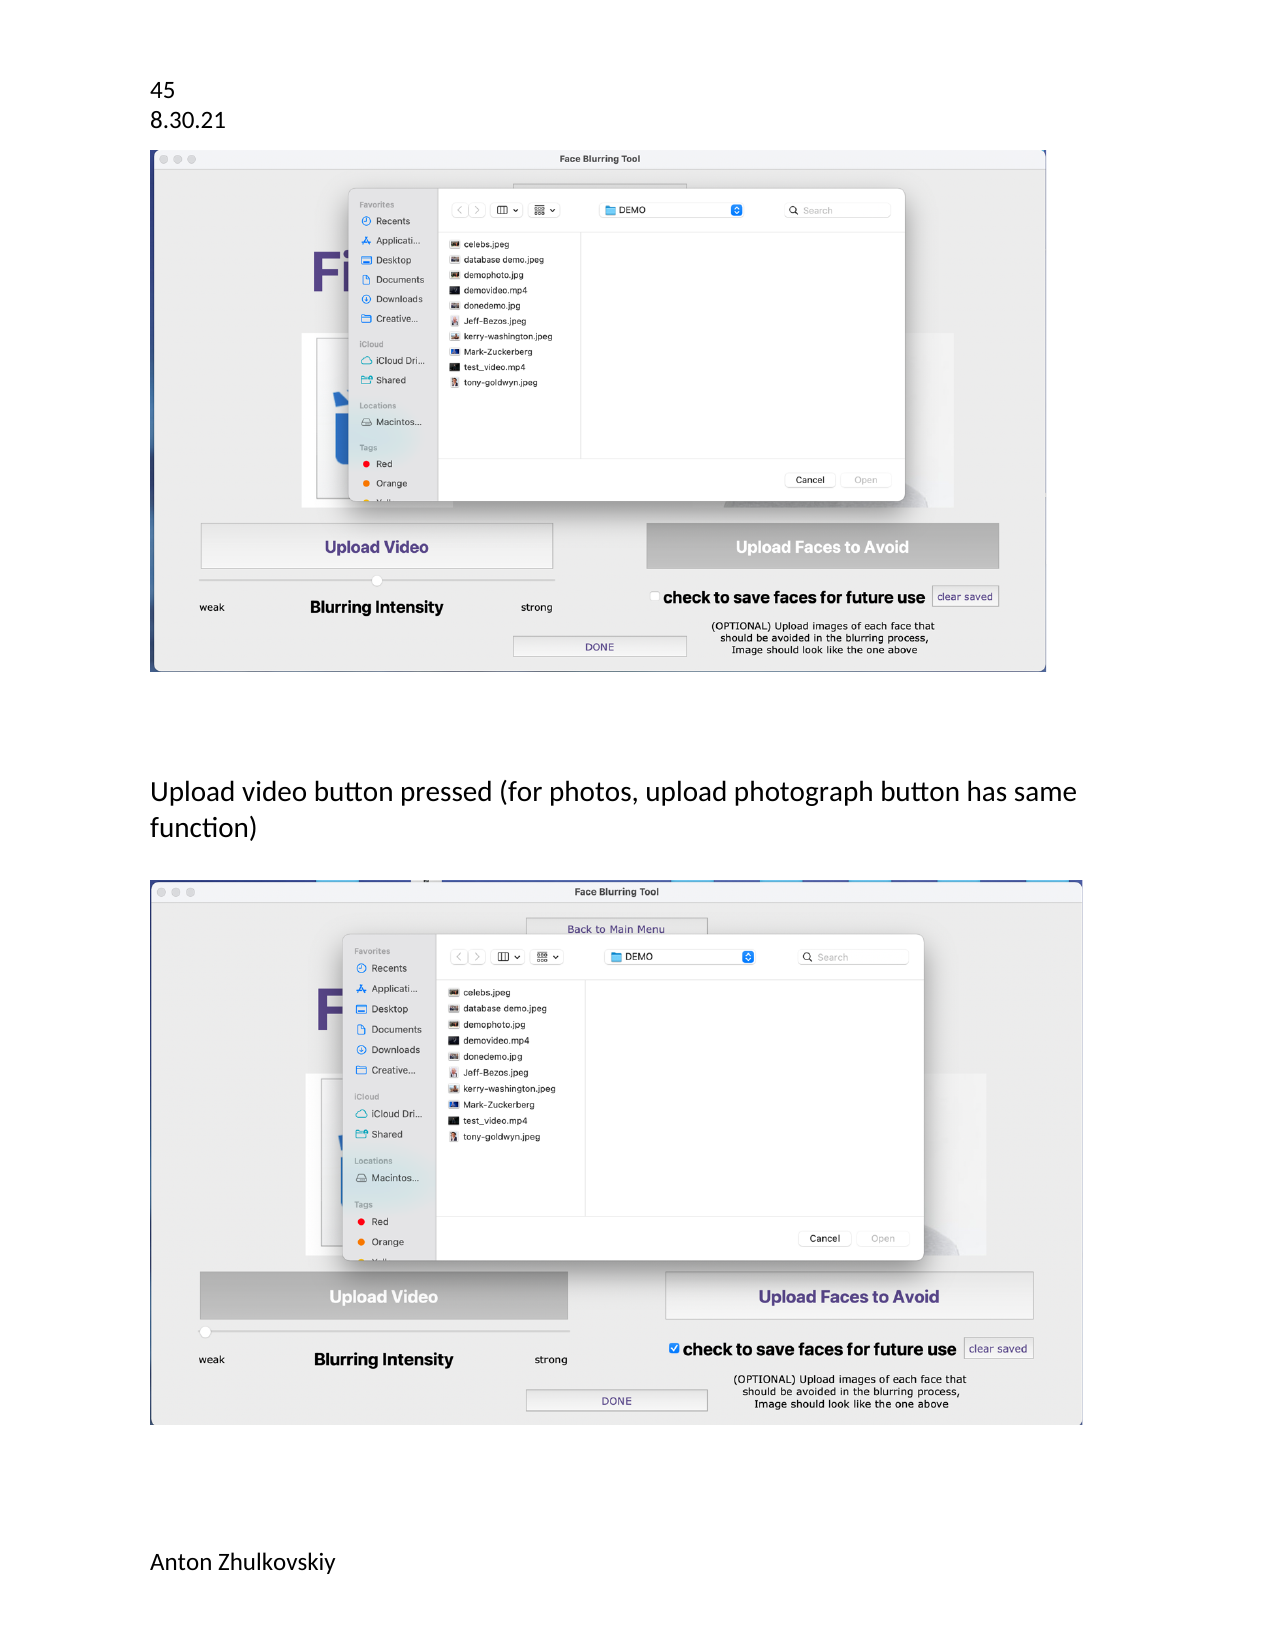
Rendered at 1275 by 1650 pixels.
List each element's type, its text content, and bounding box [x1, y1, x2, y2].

picture [150, 880, 1083, 1425]
picture [150, 150, 1047, 672]
text Upload video button pressed (for photos, upload photograph button has same function) [150, 773, 1125, 844]
